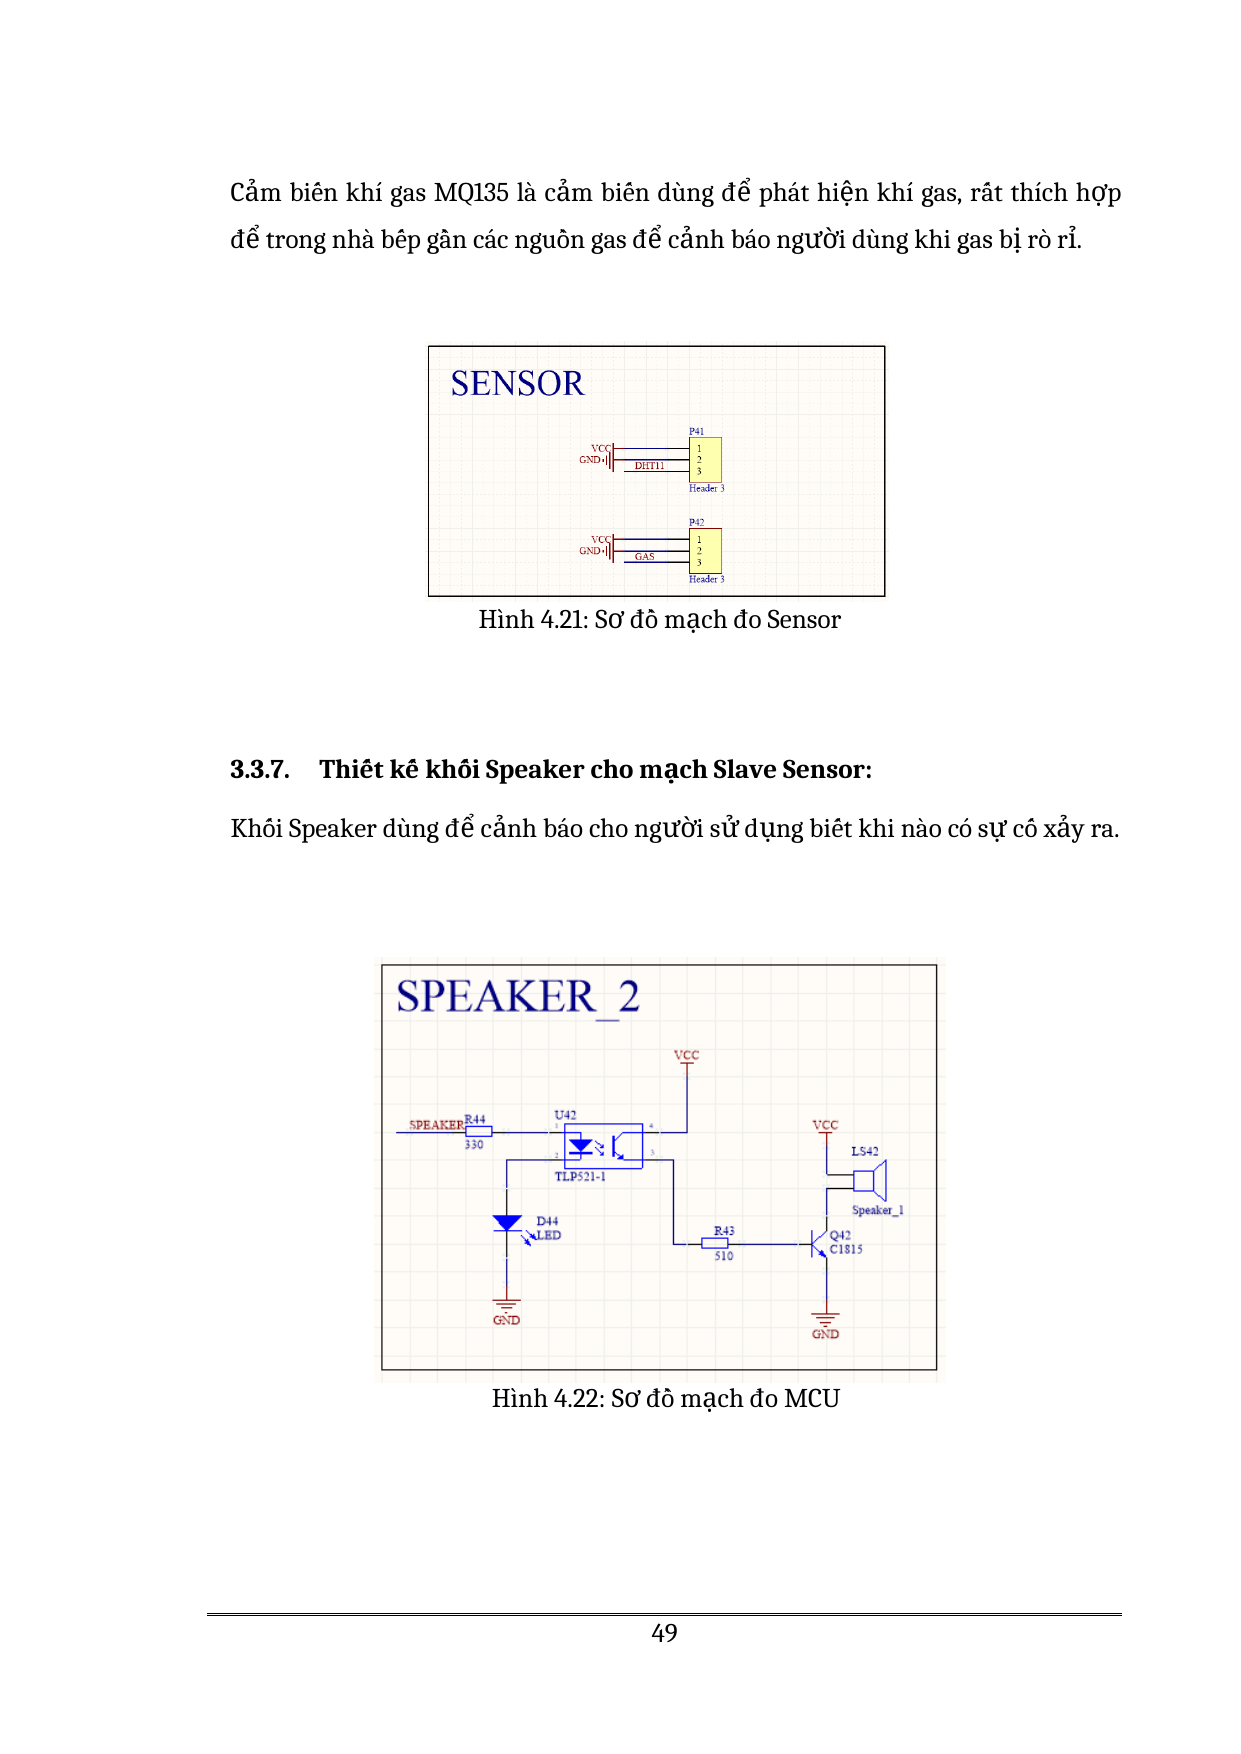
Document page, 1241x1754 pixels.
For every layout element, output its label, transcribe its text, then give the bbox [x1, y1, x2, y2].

text Cảm biến khí gas MQ135 là cảm biến dùng để phát hiện khí gas, rất thích hợp để trong nhà bếp gần các nguồn gas để cảnh báo người dùng khi gas bị rò rỉ. [230, 177, 1122, 255]
subtitle Thiết kế khối Speaker cho mạch Slave Sensor: [230, 754, 1122, 785]
picture [425, 341, 889, 602]
picture [374, 957, 946, 1383]
text Khối Speaker dùng để cảnh báo cho người sử dụng biết khi nào có sự cố xảy ra. [230, 813, 1122, 844]
